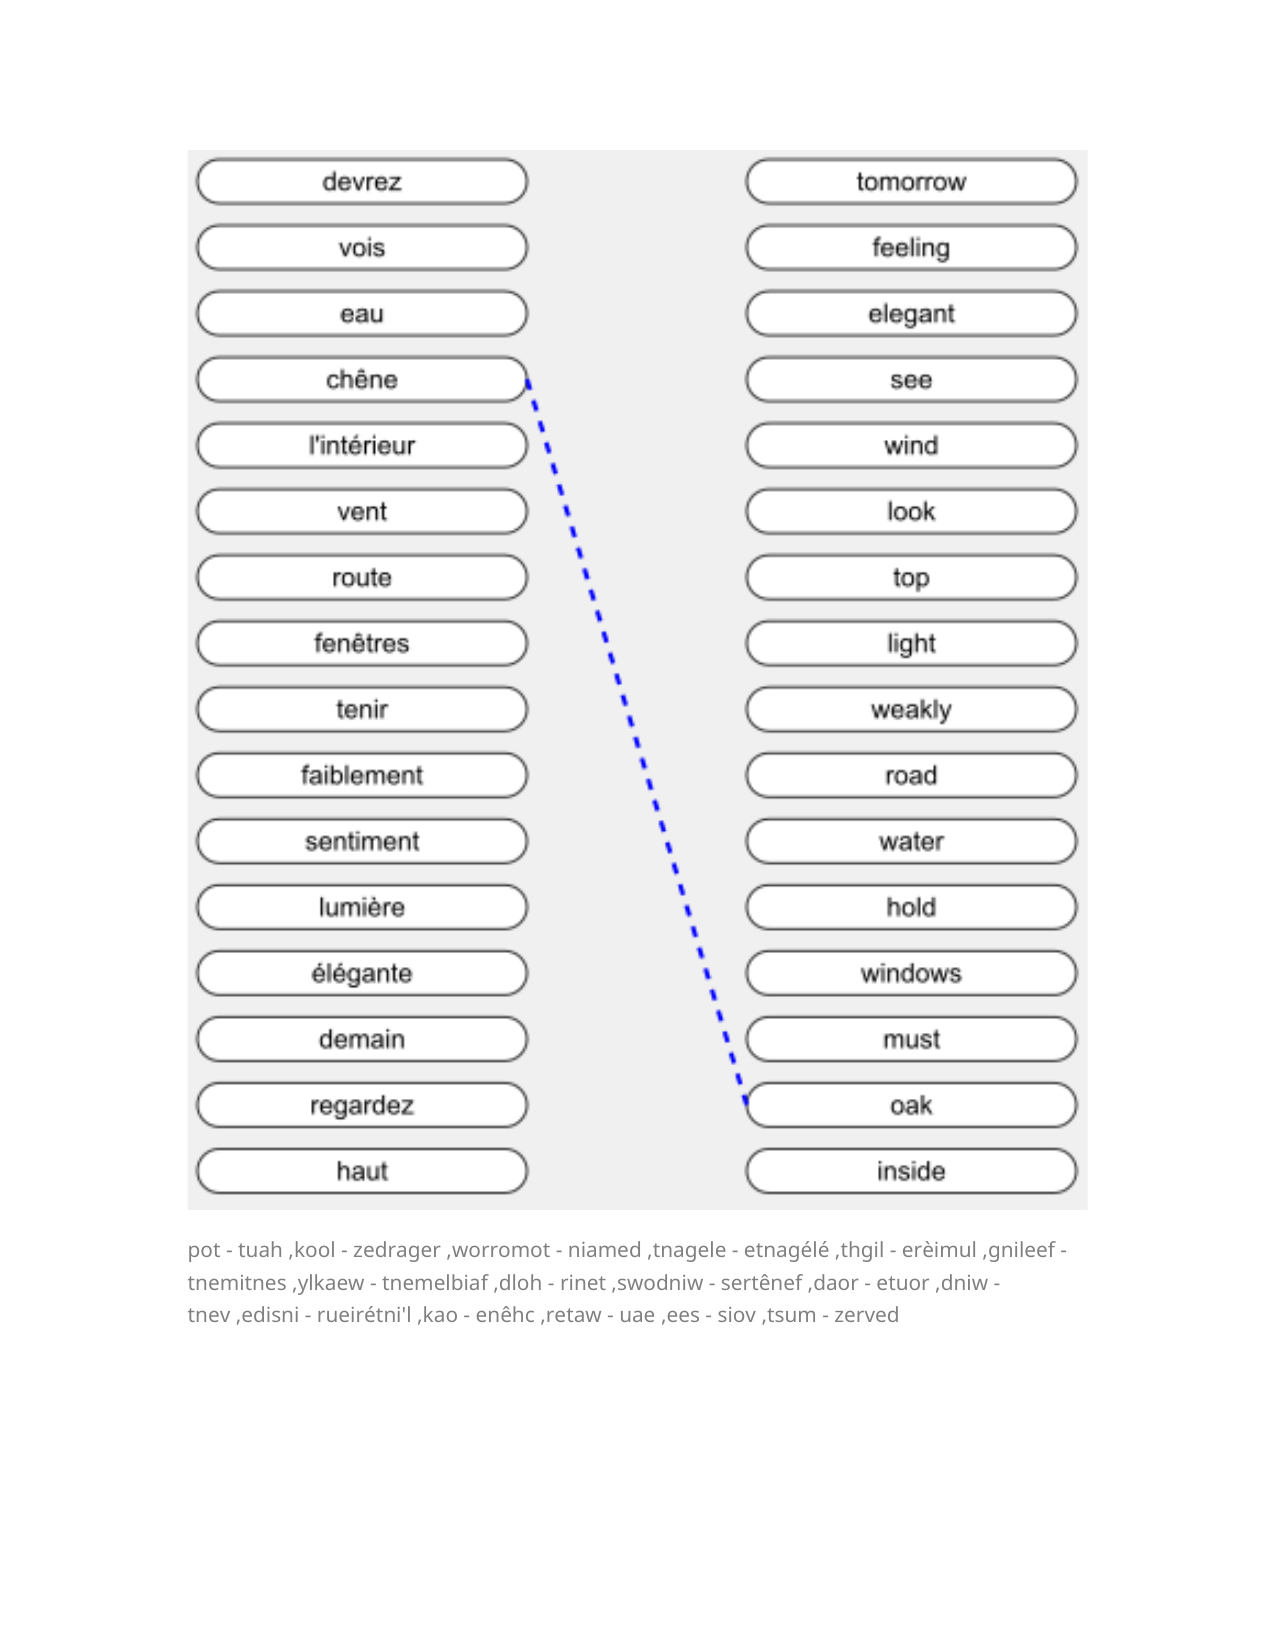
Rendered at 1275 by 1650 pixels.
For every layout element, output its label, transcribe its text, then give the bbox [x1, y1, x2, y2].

text pot - tuah ,kool - zedrager ,worromot - niamed ,tnagele - etnagélé ,thgil - erèimul ,gnileef - tnemitnes ,ylkaew - tnemelbiaf ,dloh - rinet ,swodniw - sertênef ,daor - etuor ,dniw - tnev ,edisni - rueirétni'l ,kao - enêhc ,retaw - uae ,ees - siov ,tsum - zerved [187, 1235, 1087, 1329]
picture [187, 150, 1088, 1210]
